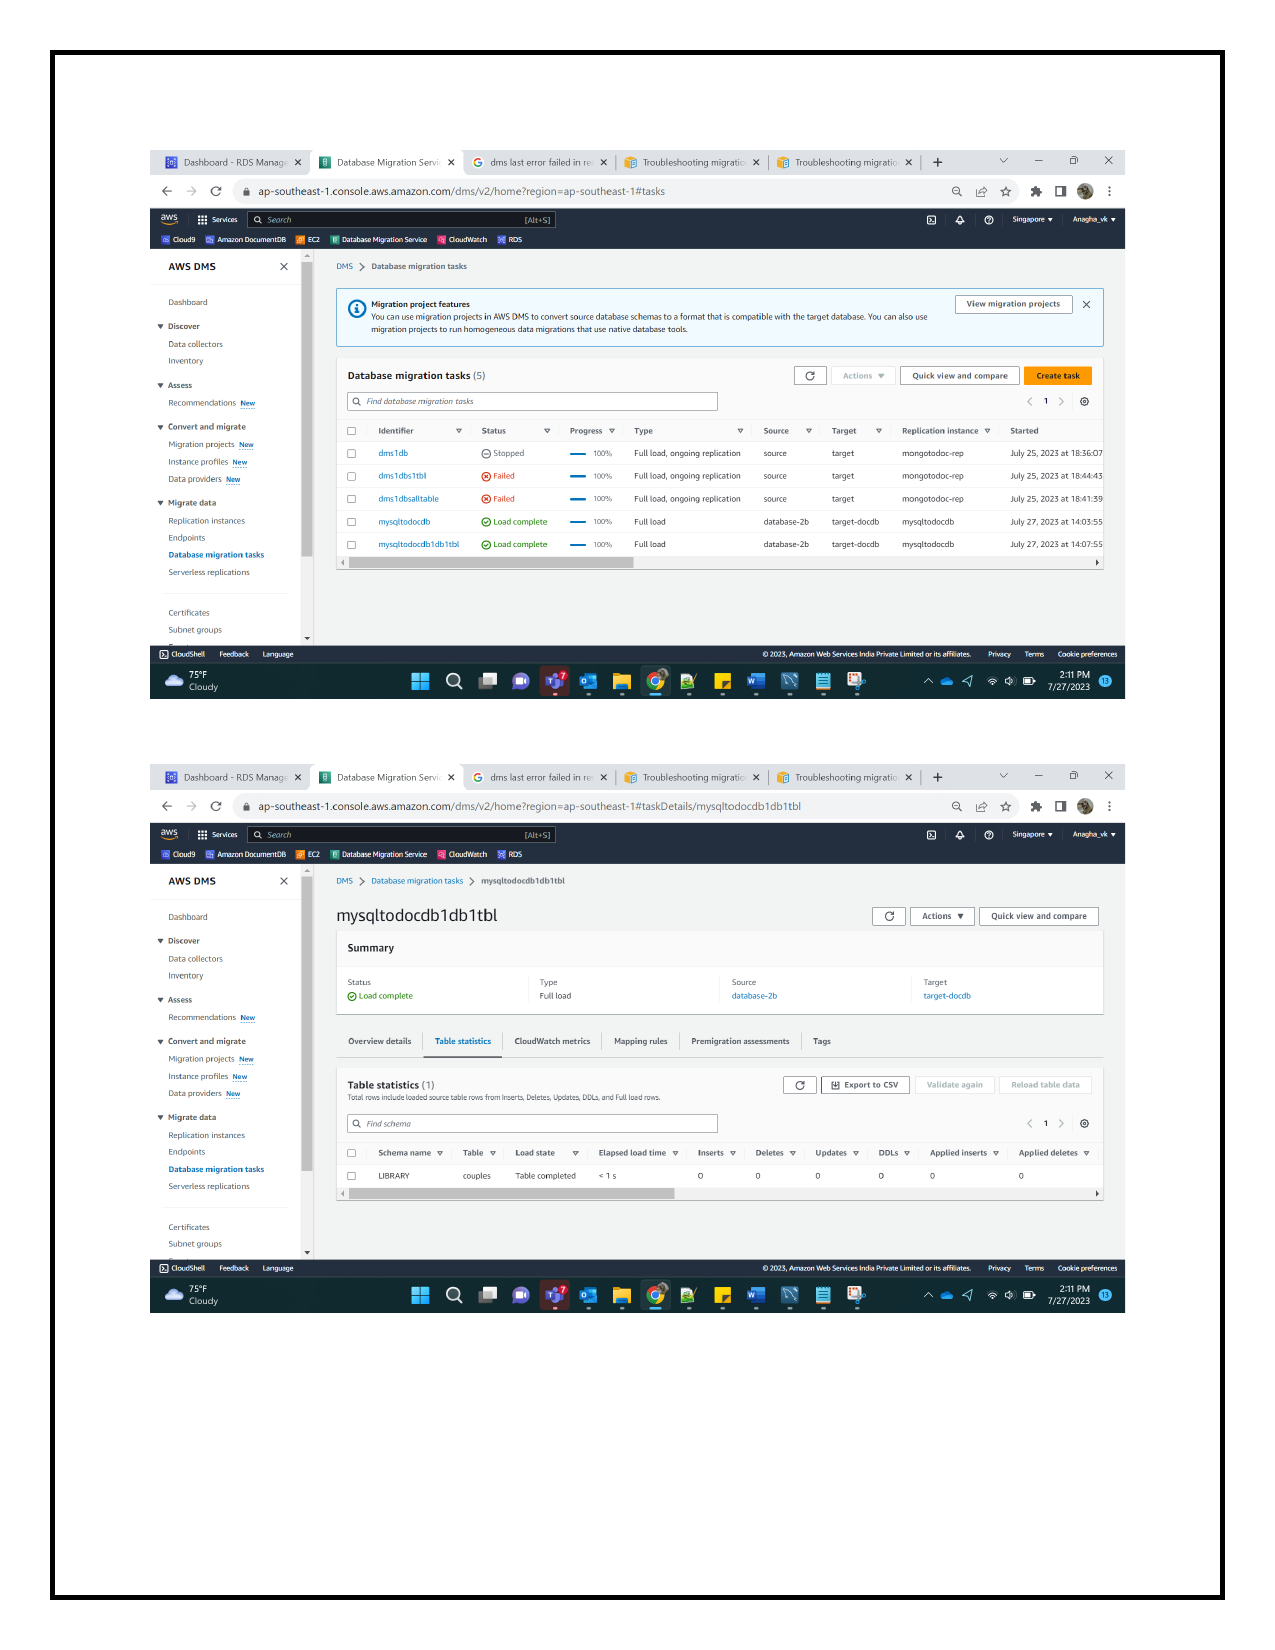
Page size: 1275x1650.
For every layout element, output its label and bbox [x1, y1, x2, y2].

picture [150, 764, 1125, 1313]
picture [150, 150, 1125, 699]
